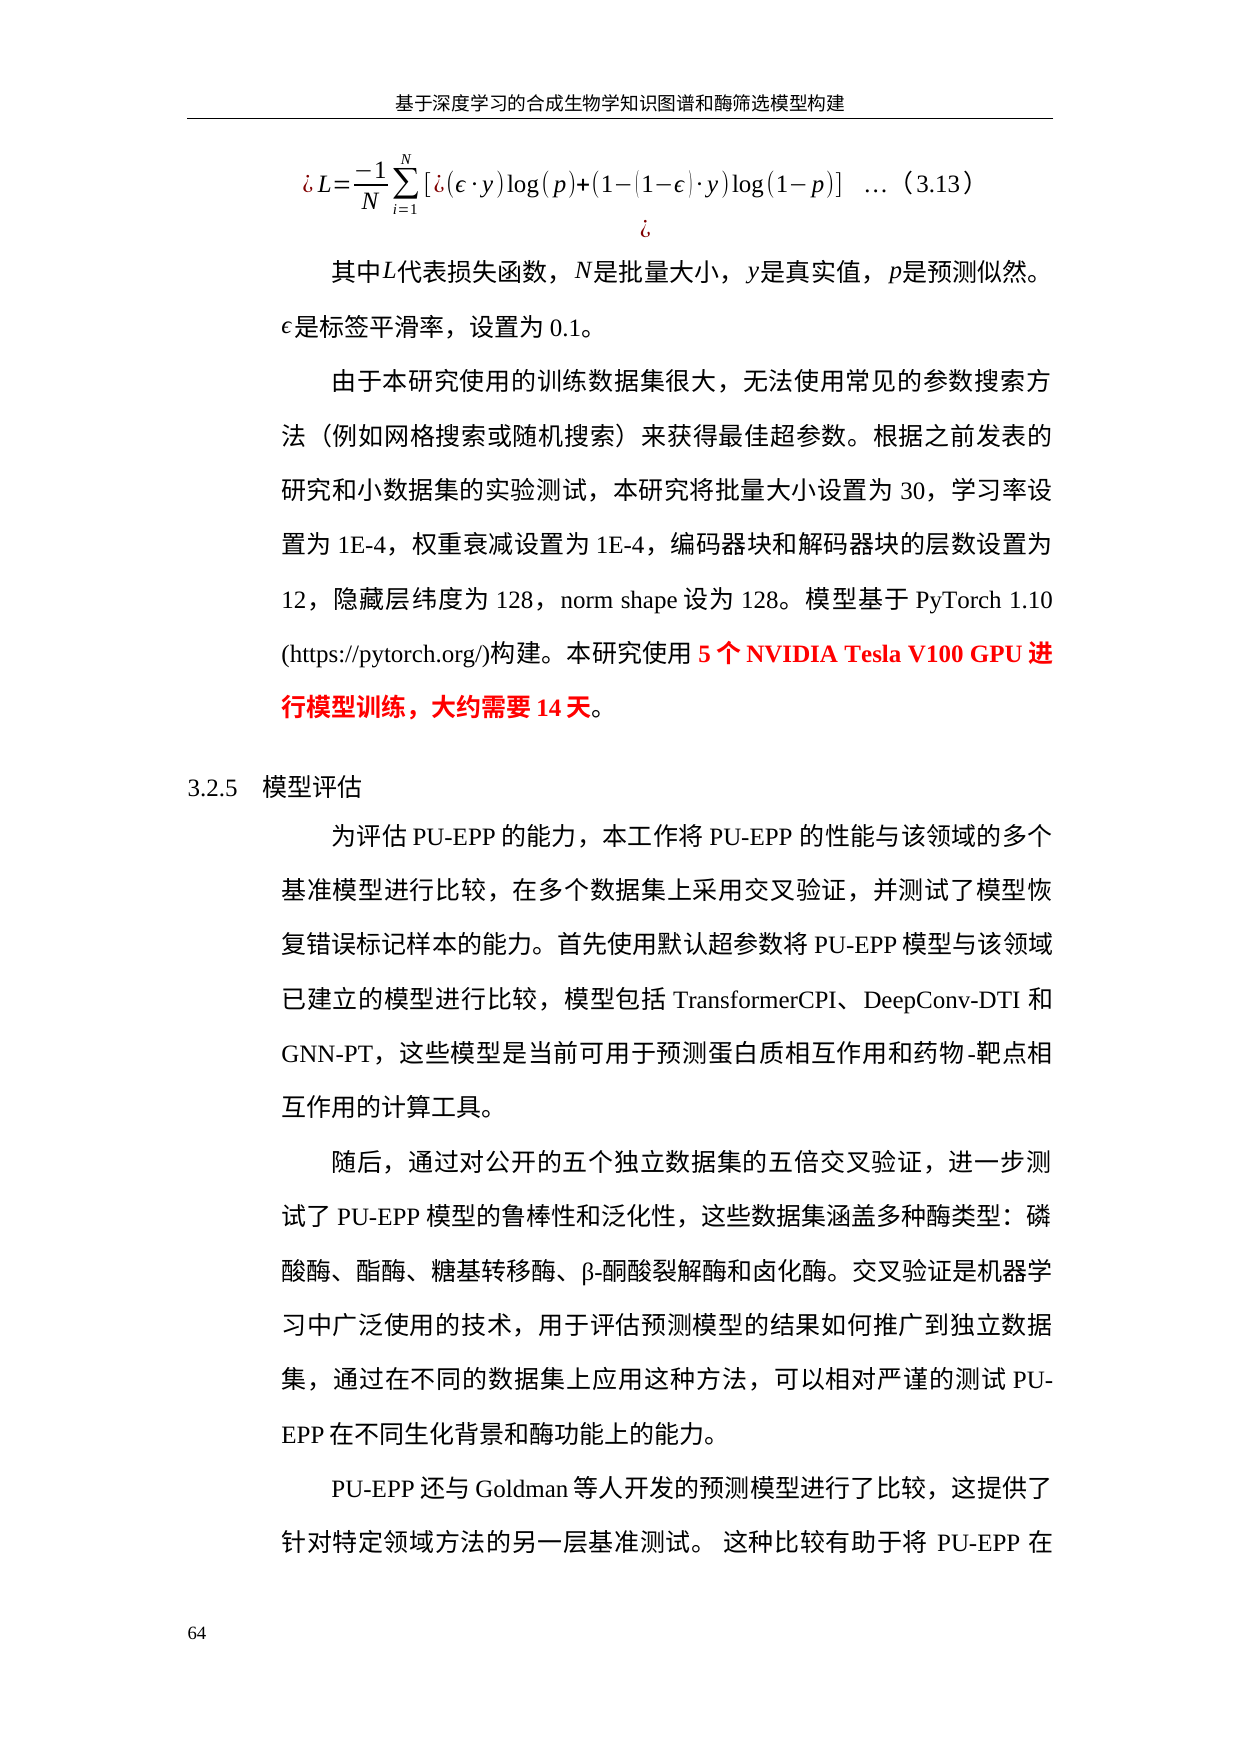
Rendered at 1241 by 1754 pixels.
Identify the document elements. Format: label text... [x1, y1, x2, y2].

subtitle 3.2.5 模型评估 [187, 767, 1053, 803]
text 随后，通过对公开的五个独立数据集的五倍交叉验证，进一步测试了 PU-EPP 模型的鲁棒性和泛化性，这些数据集涵盖多种酶类型：磷酸酶、酯酶、糖基转移酶、β-酮酸裂解酶和卤化酶。交叉验证是机器学习中广泛使用的技术，用于评估预测模型的结果如何推广到独立数据集，通过在不同的数据集上应用这种方法，可以相对严谨的测试PU-EPP在不同生化背景和酶功能上的能力。 [281, 1142, 1053, 1450]
text 由于本研究使用的训练数据集很大，无法使用常见的参数搜索方法（例如网格搜索或随机搜索）来获得最佳超参数。根据之前发表的研究和小数据集的实验测试，本研究将批量大小设置为30，学习率设置为1E-4，权重衰减设置为1E-4，编码器块和解码器块的层数设置为12，隐藏层纬度为128，norm shape设为128。模型基于PyTorch 1.10 (https://pytorch.org/)构建。本研究使用5个NVIDIA Tesla V100 GPU进行模型训练，大约需要14天。 [281, 362, 1053, 724]
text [281, 1468, 1053, 1559]
text 为评估PU-EPP的能力，本工作将PU-EPP 的性能与该领域的多个基准模型进行比较，在多个数据集上采用交叉验证，并测试了模型恢复错误标记样本的能力。首先使用默认超参数将PU-EPP模型与该领域已建立的模型进行比较，模型包括TransformerCPI、DeepConv-DTI 和 GNN-PT，这些模型是当前可用于预测蛋白质相互作用和药物-靶点相互作用的计算工具。 [281, 816, 1053, 1124]
text 其中代表损失函数，是批量大小，是真实值，是预测似然。是标签平滑率，设置为 0.1。 [281, 253, 1053, 343]
